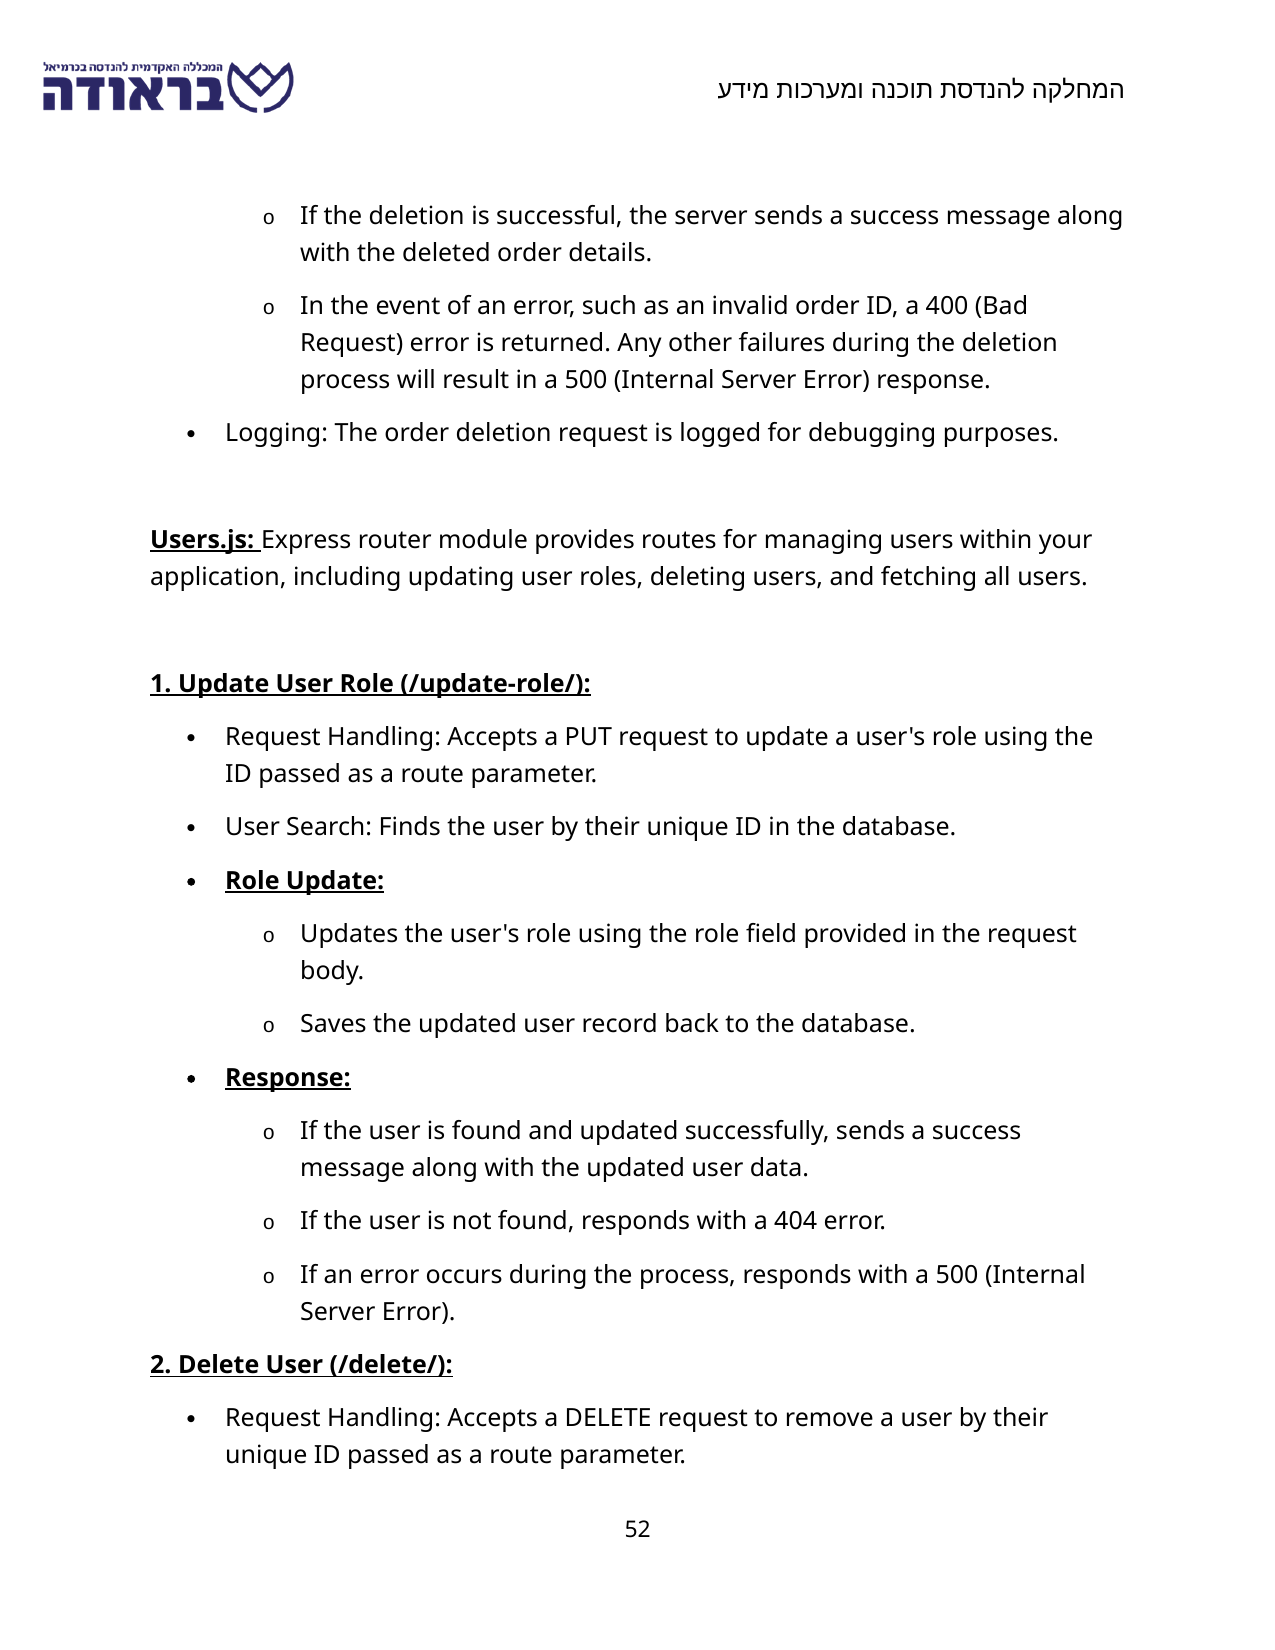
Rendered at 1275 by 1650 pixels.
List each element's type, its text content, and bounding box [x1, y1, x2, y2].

list Updates the user's role using the role field provided in the request body. [262, 916, 1125, 987]
list Response: [187, 1059, 1125, 1093]
list If the user is not found, responds with a 404 error. [262, 1203, 1125, 1237]
list User Search: Finds the user by their unique ID in the database. [187, 809, 1125, 843]
list If an error occurs during the process, responds with a 500 (Internal Server Error). [262, 1256, 1125, 1327]
list If the deletion is successful, the server sends a success message along with the deleted order details. [262, 197, 1125, 268]
list Request Handling: Accepts a PUT request to update a user's role using the ID passed as a route parameter. [187, 719, 1125, 789]
list In the event of an error, such as an invalid order ID, a 400 (Bad Request) error is returned. Any other failures during the deletion process will result in a 500 (Internal Server Error) response. [262, 288, 1125, 395]
list Saves the updated user record back to the database. [262, 1006, 1125, 1040]
text 2. Delete User (/delete/): [150, 1347, 1125, 1381]
picture [35, 55, 298, 115]
list Logging: The order deletion request is logged for debugging purposes. [187, 415, 1125, 449]
text 1. Update User Role (/update-role/): [150, 665, 1125, 699]
list If the user is found and updated successfully, sends a success message along with the updated user data. [262, 1113, 1125, 1184]
text Users.js: Express router module provides routes for managing users within your application, including updating user roles, deleting users, and fetching all users. [150, 522, 1125, 592]
list Request Handling: Accepts a DELETE request to remove a user by their unique ID passed as a route parameter. [187, 1400, 1125, 1471]
list Role Update: [187, 862, 1125, 896]
